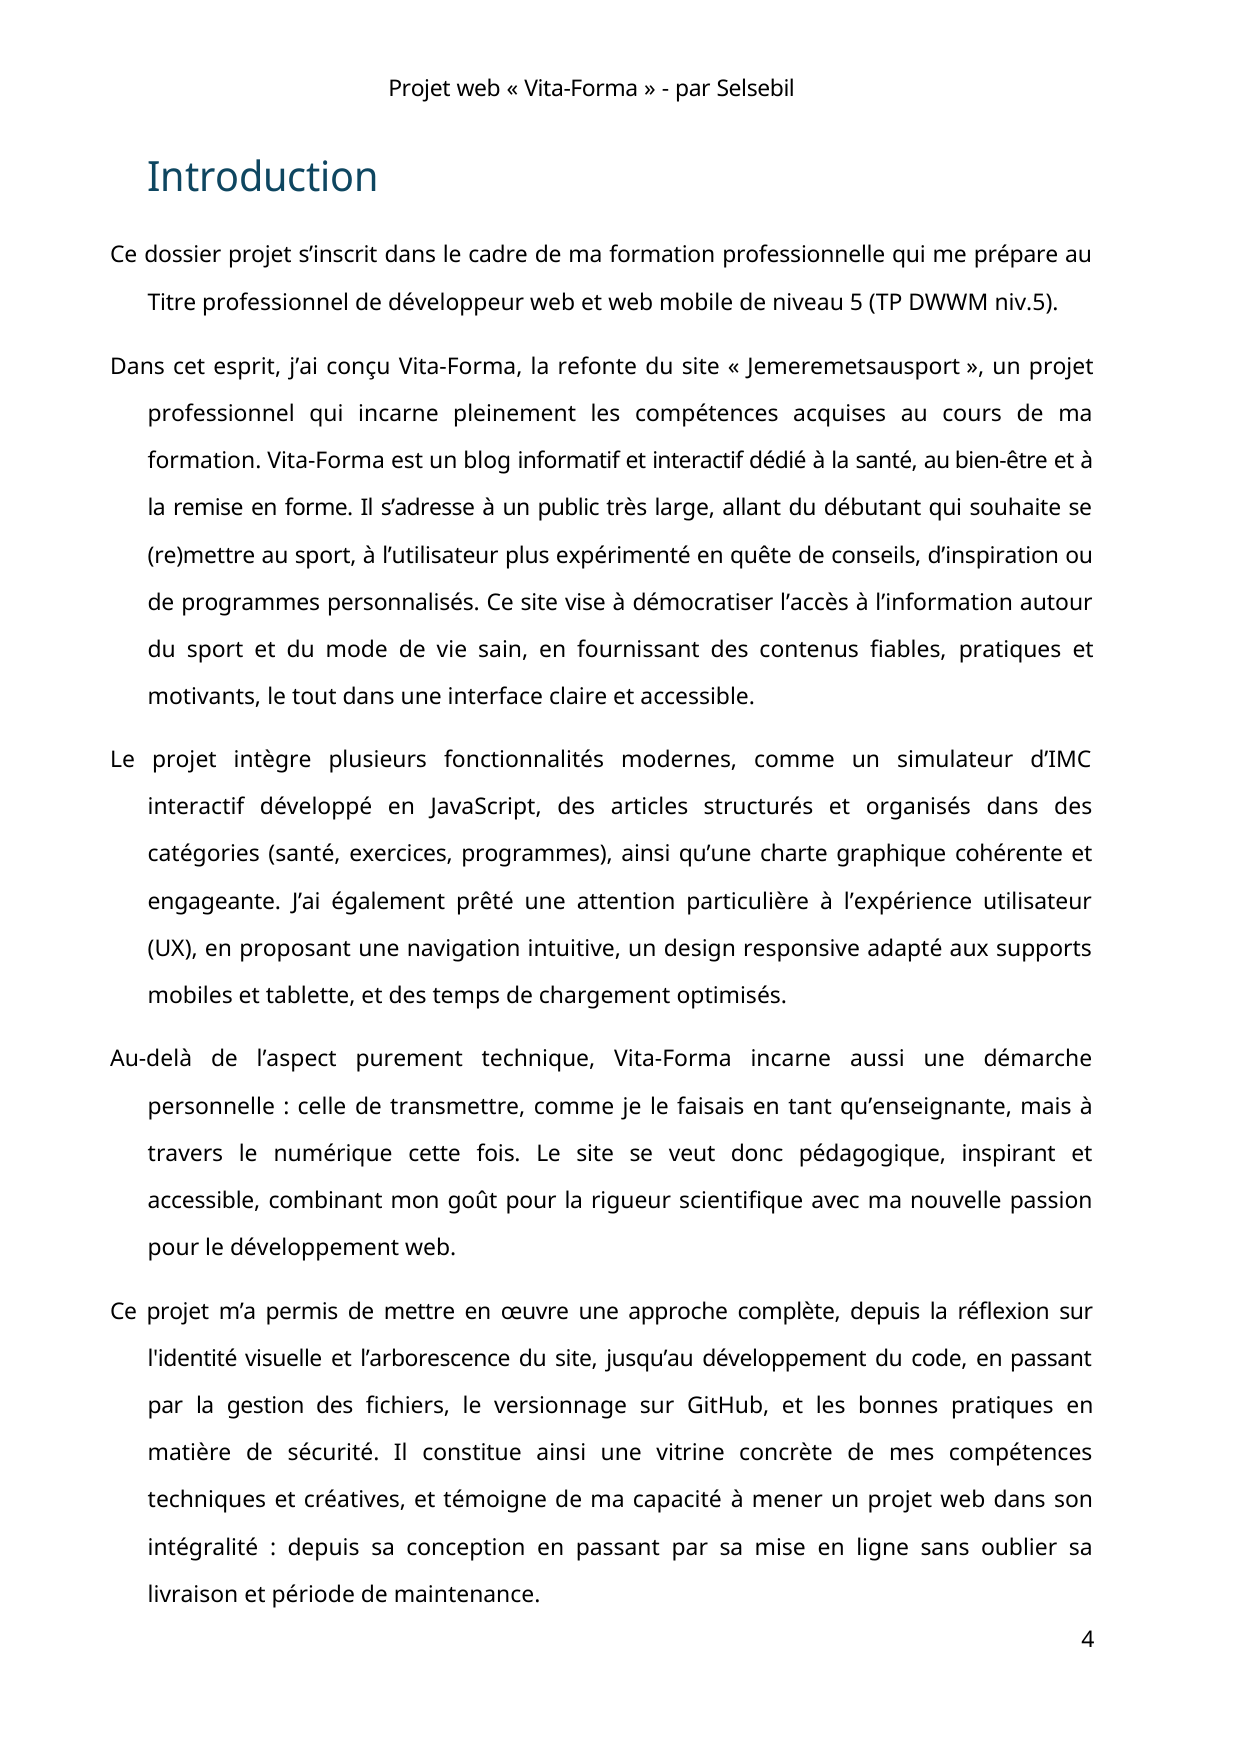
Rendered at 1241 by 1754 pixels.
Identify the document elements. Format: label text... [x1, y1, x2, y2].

text Ce dossier projet s’inscrit dans le cadre de ma formation professionnelle qui me prépare au Titre professionnel de développeur web et web mobile de niveau 5 (TP DWWM niv.5). [110, 238, 1092, 317]
text Au-delà de l’aspect purement technique, Vita-Forma incarne aussi une démarche personnelle : celle de transmettre, comme je le faisais en tant qu’enseignante, mais à travers le numérique cette fois. Le site se veut donc pédagogique, inspirant et accessible, combinant mon goût pour la rigueur scientifique avec ma nouvelle passion pour le développement web. [110, 1042, 1093, 1262]
text Le projet intègre plusieurs fonctionnalités modernes, comme un simulateur d’IMC interactif développé en JavaScript, des articles structurés et organisés dans des catégories (santé, exercices, programmes), ainsi qu’une charte graphique cohérente et engageante. J’ai également prêté une attention particulière à l’expérience utilisateur (UX), en proposant une navigation intuitive, un design responsive adapté aux supports mobiles et tablette, et des temps de chargement optimisés. [110, 743, 1093, 1010]
subtitle Introduction [147, 147, 1107, 204]
text Dans cet esprit, j’ai conçu Vita-Forma, la refonte du site « Jemeremetsausport », un projet professionnel qui incarne pleinement les compétences acquises au cours de ma formation. Vita-Forma est un blog informatif et interactif dédié à la santé, au bien-être et à la remise en forme. Il s’adresse à un public très large, allant du débutant qui souhaite se (re)mettre au sport, à l’utilisateur plus expérimenté en quête de conseils, d’inspiration ou de programmes personnalisés. Ce site vise à démocratiser l’accès à l’information autour du sport et du mode de vie sain, en fournissant des contenus fiables, pratiques et motivants, le tout dans une interface claire et accessible. [110, 350, 1093, 711]
text Ce projet m’a permis de mettre en œuvre une approche complète, depuis la réflexion sur l'identité visuelle et l’arborescence du site, jusqu’au développement du code, en passant par la gestion des fichiers, le versionnage sur GitHub, et les bonnes pratiques en matière de sécurité. Il constitue ainsi une vitrine concrète de mes compétences techniques et créatives, et témoigne de ma capacité à mener un projet web dans son intégralité : depuis sa conception en passant par sa mise en ligne sans oublier sa livraison et période de maintenance. [110, 1295, 1093, 1609]
